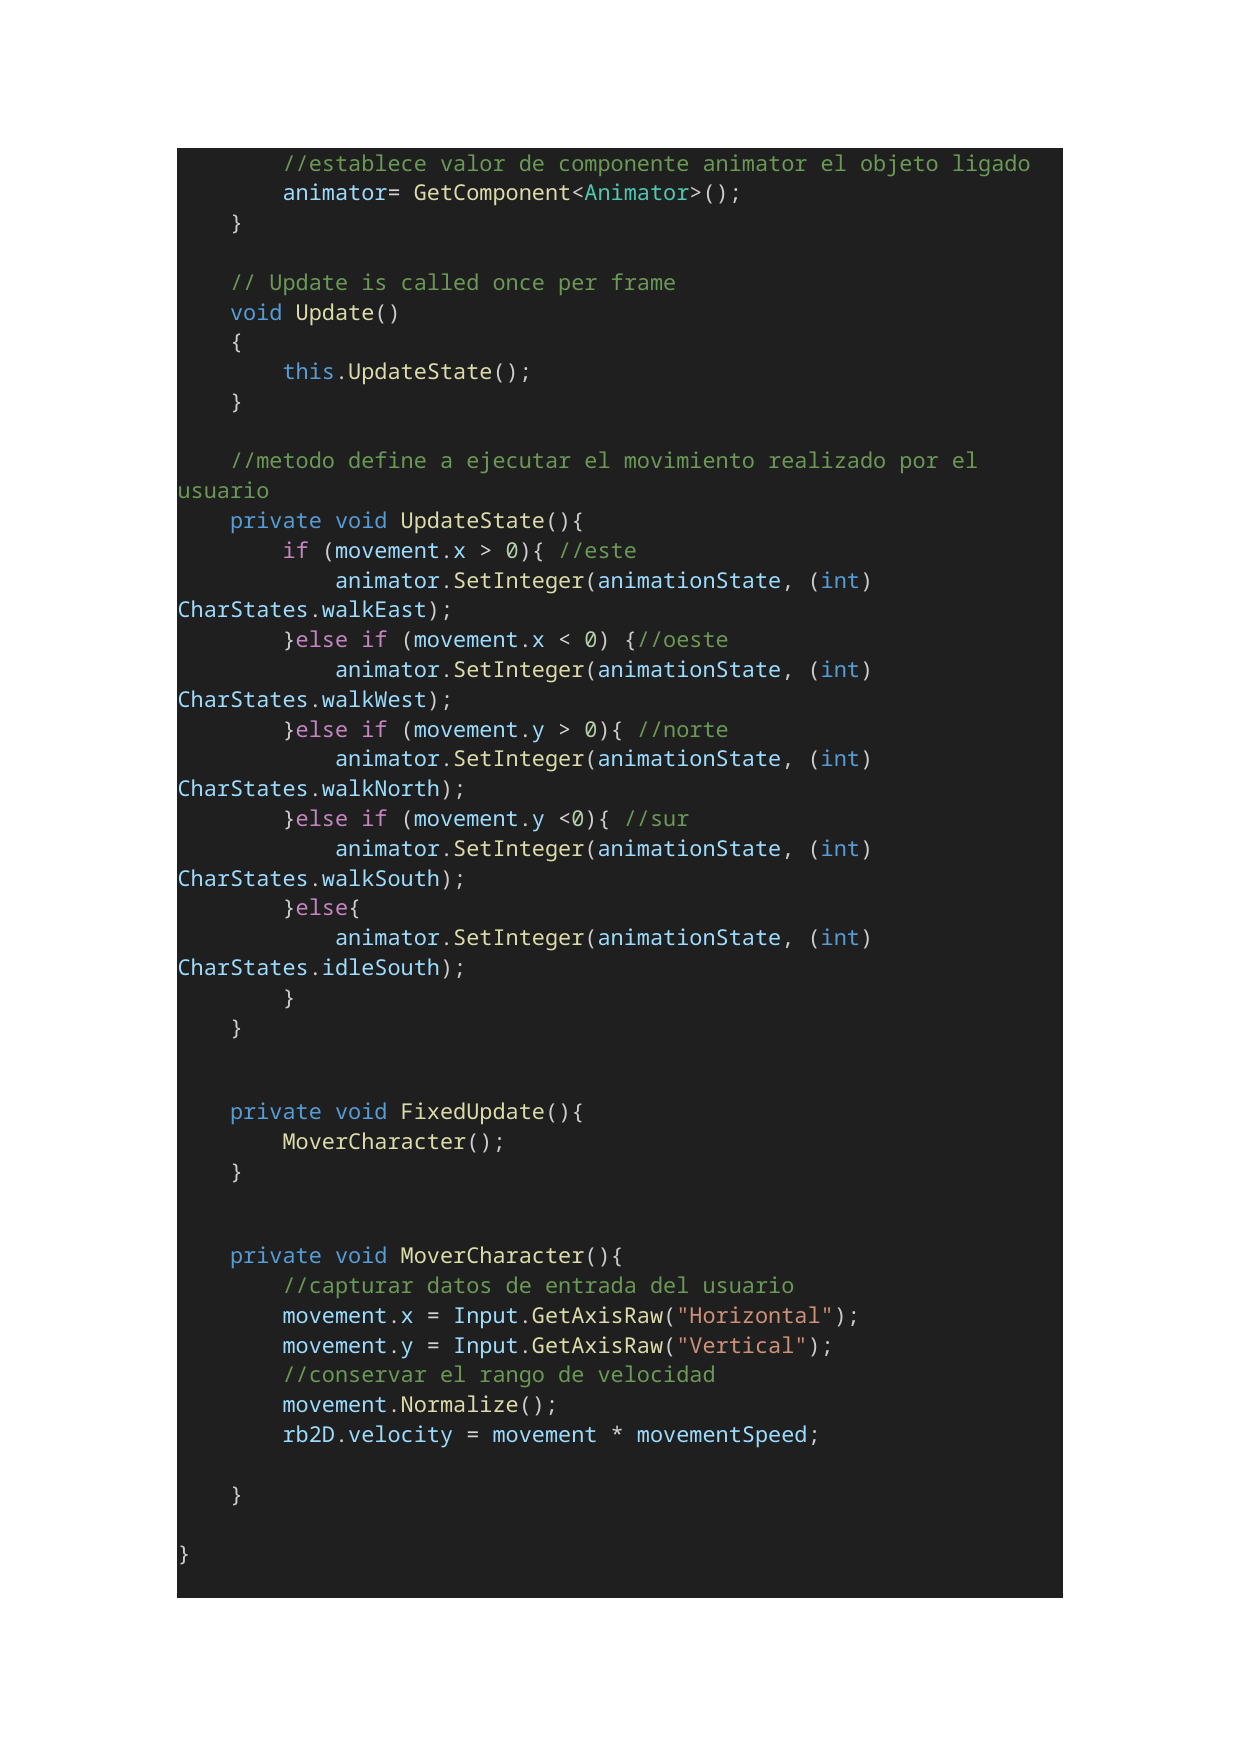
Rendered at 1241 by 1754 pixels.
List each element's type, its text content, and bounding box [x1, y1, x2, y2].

text // Update is called once per frame [177, 267, 1063, 297]
text }else if (movement.x < 0) {//oeste [177, 624, 1063, 654]
text } [177, 1479, 1063, 1508]
text animator.SetInteger(animationState, (int) CharStates.idleSouth); [177, 922, 1063, 982]
text private void UpdateState(){ [177, 505, 1063, 535]
text //capturar datos de entrada del usuario [177, 1270, 1063, 1300]
text if (movement.x > 0){ //este [177, 535, 1063, 565]
text movement.y = Input.GetAxisRaw("Vertical"); [177, 1330, 1063, 1359]
text } [177, 1156, 1063, 1186]
text animator.SetInteger(animationState, (int) CharStates.walkSouth); [177, 833, 1063, 892]
text } [177, 1538, 1063, 1568]
text //conservar el rango de velocidad [177, 1359, 1063, 1389]
text }else if (movement.y <0){ //sur [177, 803, 1063, 833]
text } [177, 386, 1063, 416]
text rb2D.velocity = movement * movementSpeed; [177, 1419, 1063, 1449]
text movement.Normalize(); [177, 1389, 1063, 1419]
text animator.SetInteger(animationState, (int) CharStates.walkNorth); [177, 743, 1063, 803]
text private void FixedUpdate(){ [177, 1096, 1063, 1126]
text } [177, 982, 1063, 1012]
text this.UpdateState(); [177, 356, 1063, 386]
text void Update() [177, 297, 1063, 326]
text }else{ [177, 892, 1063, 922]
text animator= GetComponent<Animator>(); [177, 177, 1063, 207]
text movement.x = Input.GetAxisRaw("Horizontal"); [177, 1300, 1063, 1330]
text //establece valor de componente animator el objeto ligado [177, 148, 1063, 177]
text } [177, 207, 1063, 237]
text animator.SetInteger(animationState, (int) CharStates.walkEast); [177, 565, 1063, 624]
text //metodo define a ejecutar el movimiento realizado por el usuario [177, 446, 1063, 505]
text }else if (movement.y > 0){ //norte [177, 714, 1063, 743]
text MoverCharacter(); [177, 1126, 1063, 1156]
text { [177, 326, 1063, 356]
text animator.SetInteger(animationState, (int) CharStates.walkWest); [177, 654, 1063, 714]
text } [177, 1012, 1063, 1041]
text private void MoverCharacter(){ [177, 1240, 1063, 1270]
